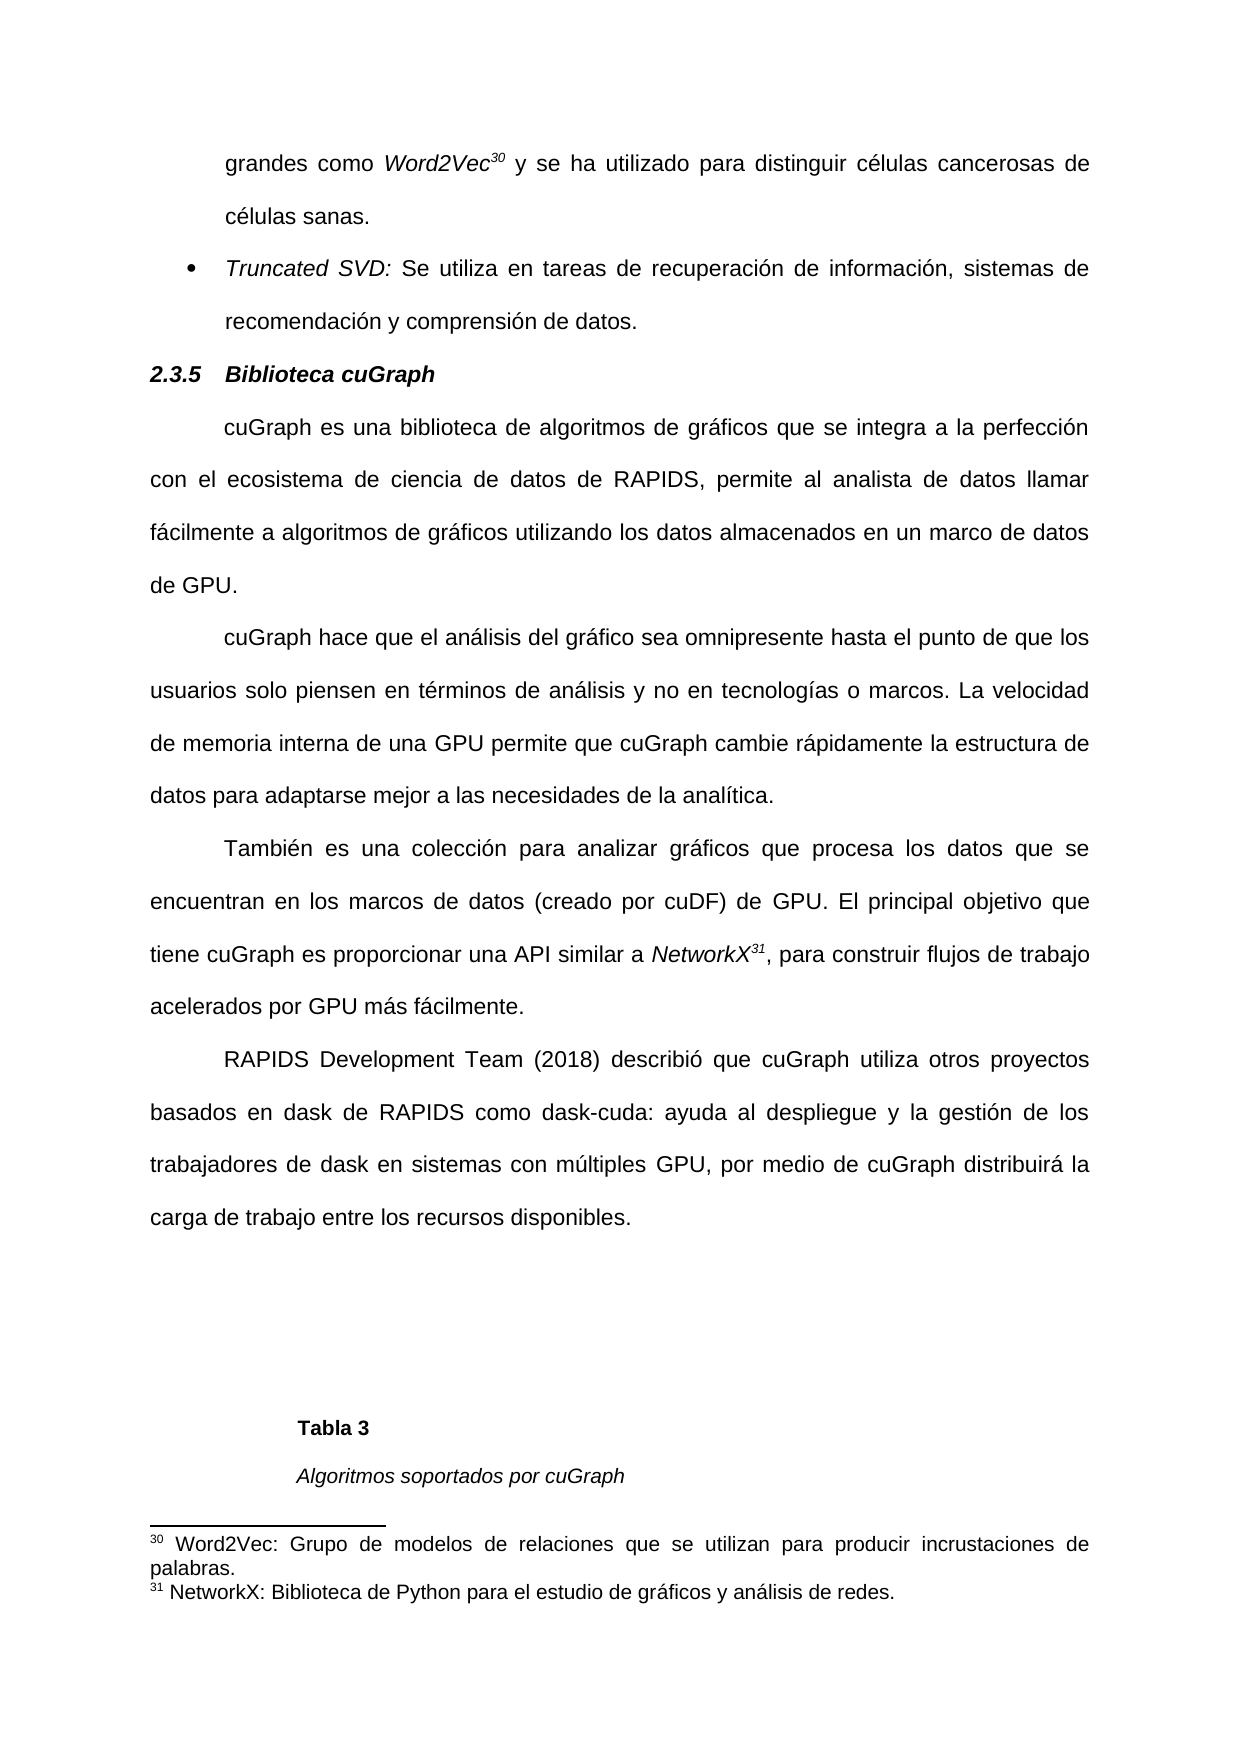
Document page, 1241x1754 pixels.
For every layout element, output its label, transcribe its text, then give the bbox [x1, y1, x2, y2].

text cuGraph es una biblioteca de algoritmos de gráficos que se integra a la perfección con el ecosistema de ciencia de datos de RAPIDS, permite al analista de datos llamar fácilmente a algoritmos de gráficos utilizando los datos almacenados en un marco de datos de GPU. [150, 413, 1090, 598]
list Truncated SVD: Se utiliza en tareas de recuperación de información, sistemas de recomendación y comprensión de datos. [187, 255, 1090, 334]
subtitle Biblioteca cuGraph [150, 361, 1090, 387]
text Algoritmos soportados por cuGraph [239, 1463, 1090, 1487]
text cuGraph hace que el análisis del gráfico sea omnipresente hasta el punto de que los usuarios solo piensen en términos de análisis y no en tecnologías o marcos. La velocidad de memoria interna de una GPU permite que cuGraph cambie rápidamente la estructura de datos para adaptarse mejor a las necesidades de la analítica. [150, 624, 1090, 809]
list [187, 150, 1090, 229]
text También es una colección para analizar gráficos que procesa los datos que se encuentran en los marcos de datos (creado por cuDF) de GPU. El principal objetivo que tiene cuGraph es proporcionar una API similar a NetworkX, para construir flujos de trabajo acelerados por GPU más fácilmente. [150, 835, 1090, 1020]
text Tabla 3 [239, 1415, 1090, 1439]
text RAPIDS Development Team (2018) describió que cuGraph utiliza otros proyectos basados en dask de RAPIDS como dask-cuda: ayuda al despliegue y la gestión de los trabajadores de dask en sistemas con múltiples GPU, por medio de cuGraph distribuirá la carga de trabajo entre los recursos disponibles. [150, 1046, 1090, 1231]
